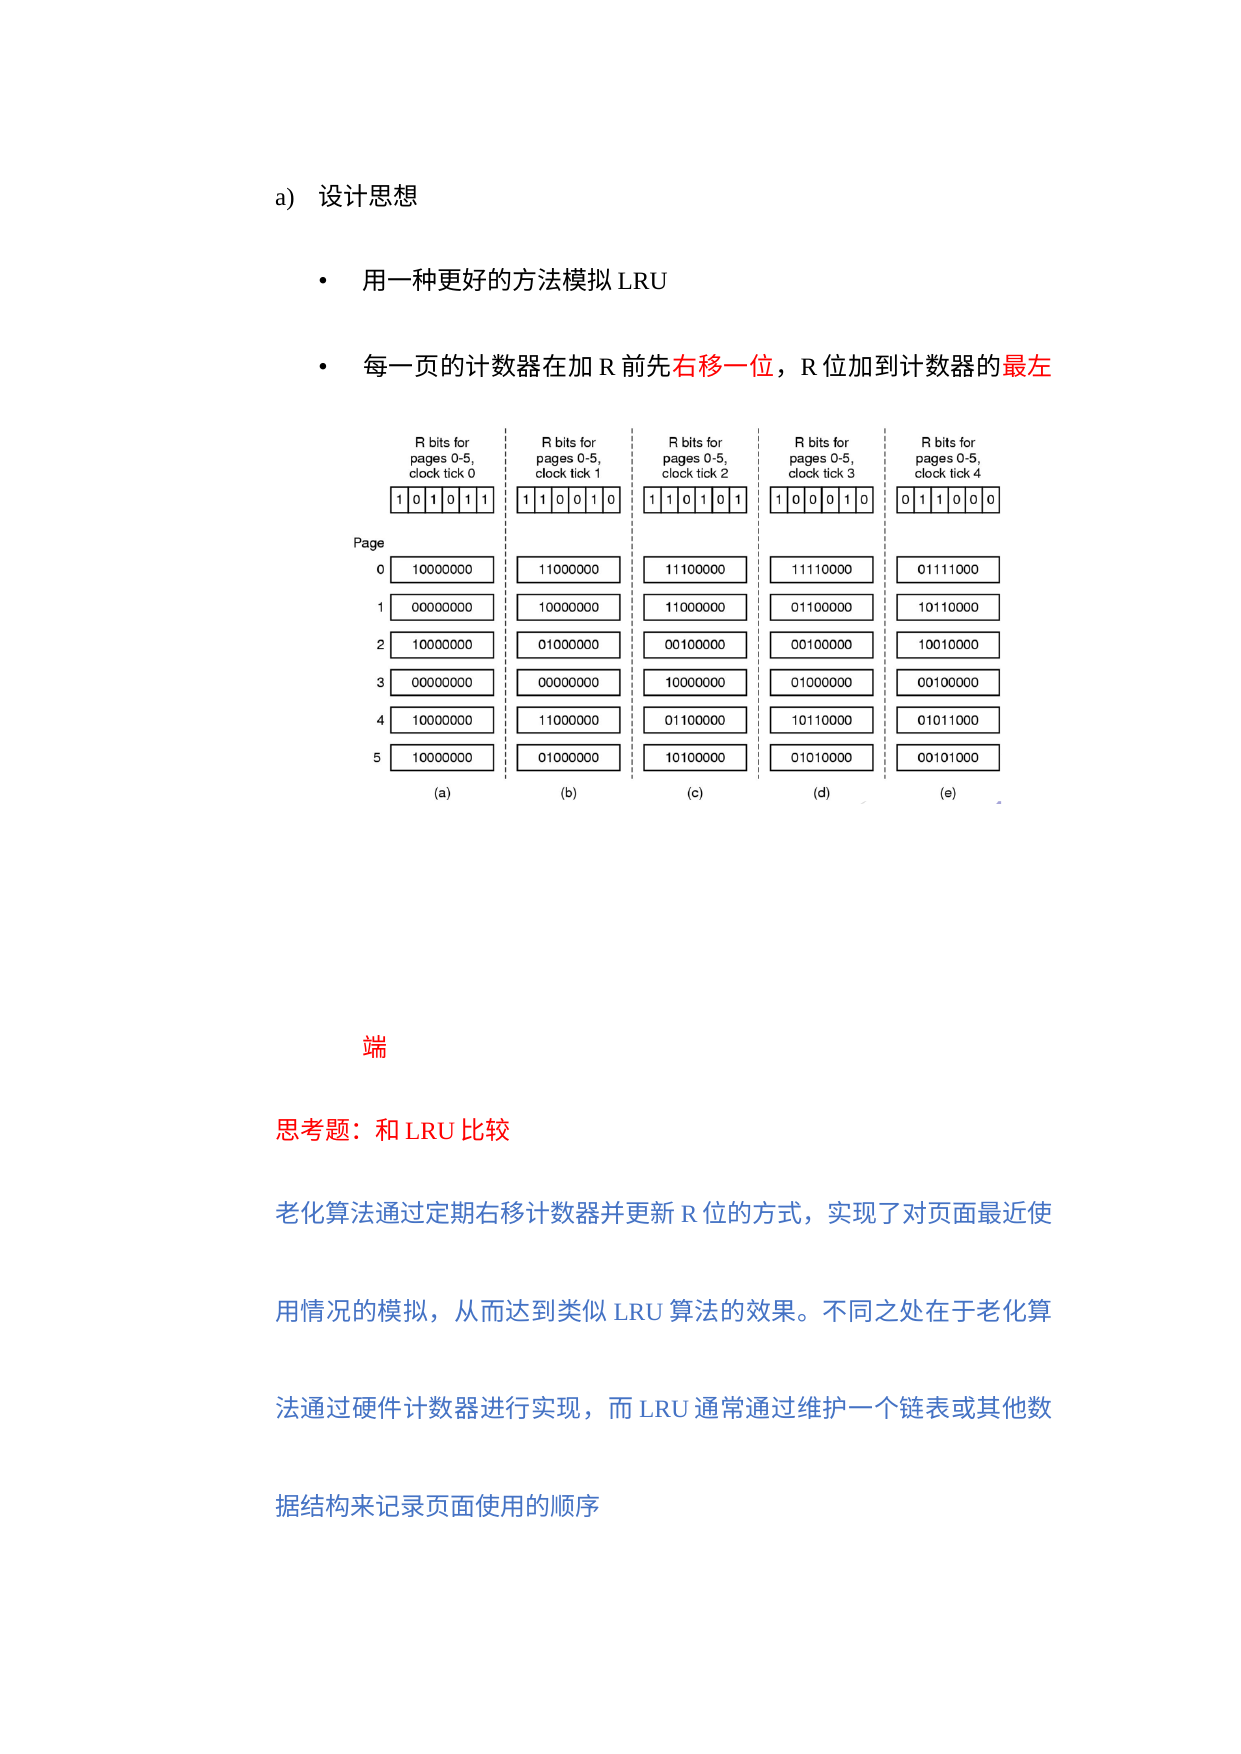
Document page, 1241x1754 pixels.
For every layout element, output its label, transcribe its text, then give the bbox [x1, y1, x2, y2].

list ﻿用一种更好的方法模拟LRU [319, 245, 1053, 310]
list 老化算法通过定期右移计数器并更新R位的方式，实现了对页面最近使用情况的模拟，从而达到类似LRU算法的效果。不同之处在于老化算法通过硬件计数器进行实现，而LRU通常通过维护一个链表或其他数据结构来记录页面使用的顺序 [231, 1179, 1053, 1537]
picture [351, 424, 1002, 804]
list 思考题：和LRU比较 [231, 1096, 1053, 1161]
list 设计思想 [275, 162, 1053, 227]
